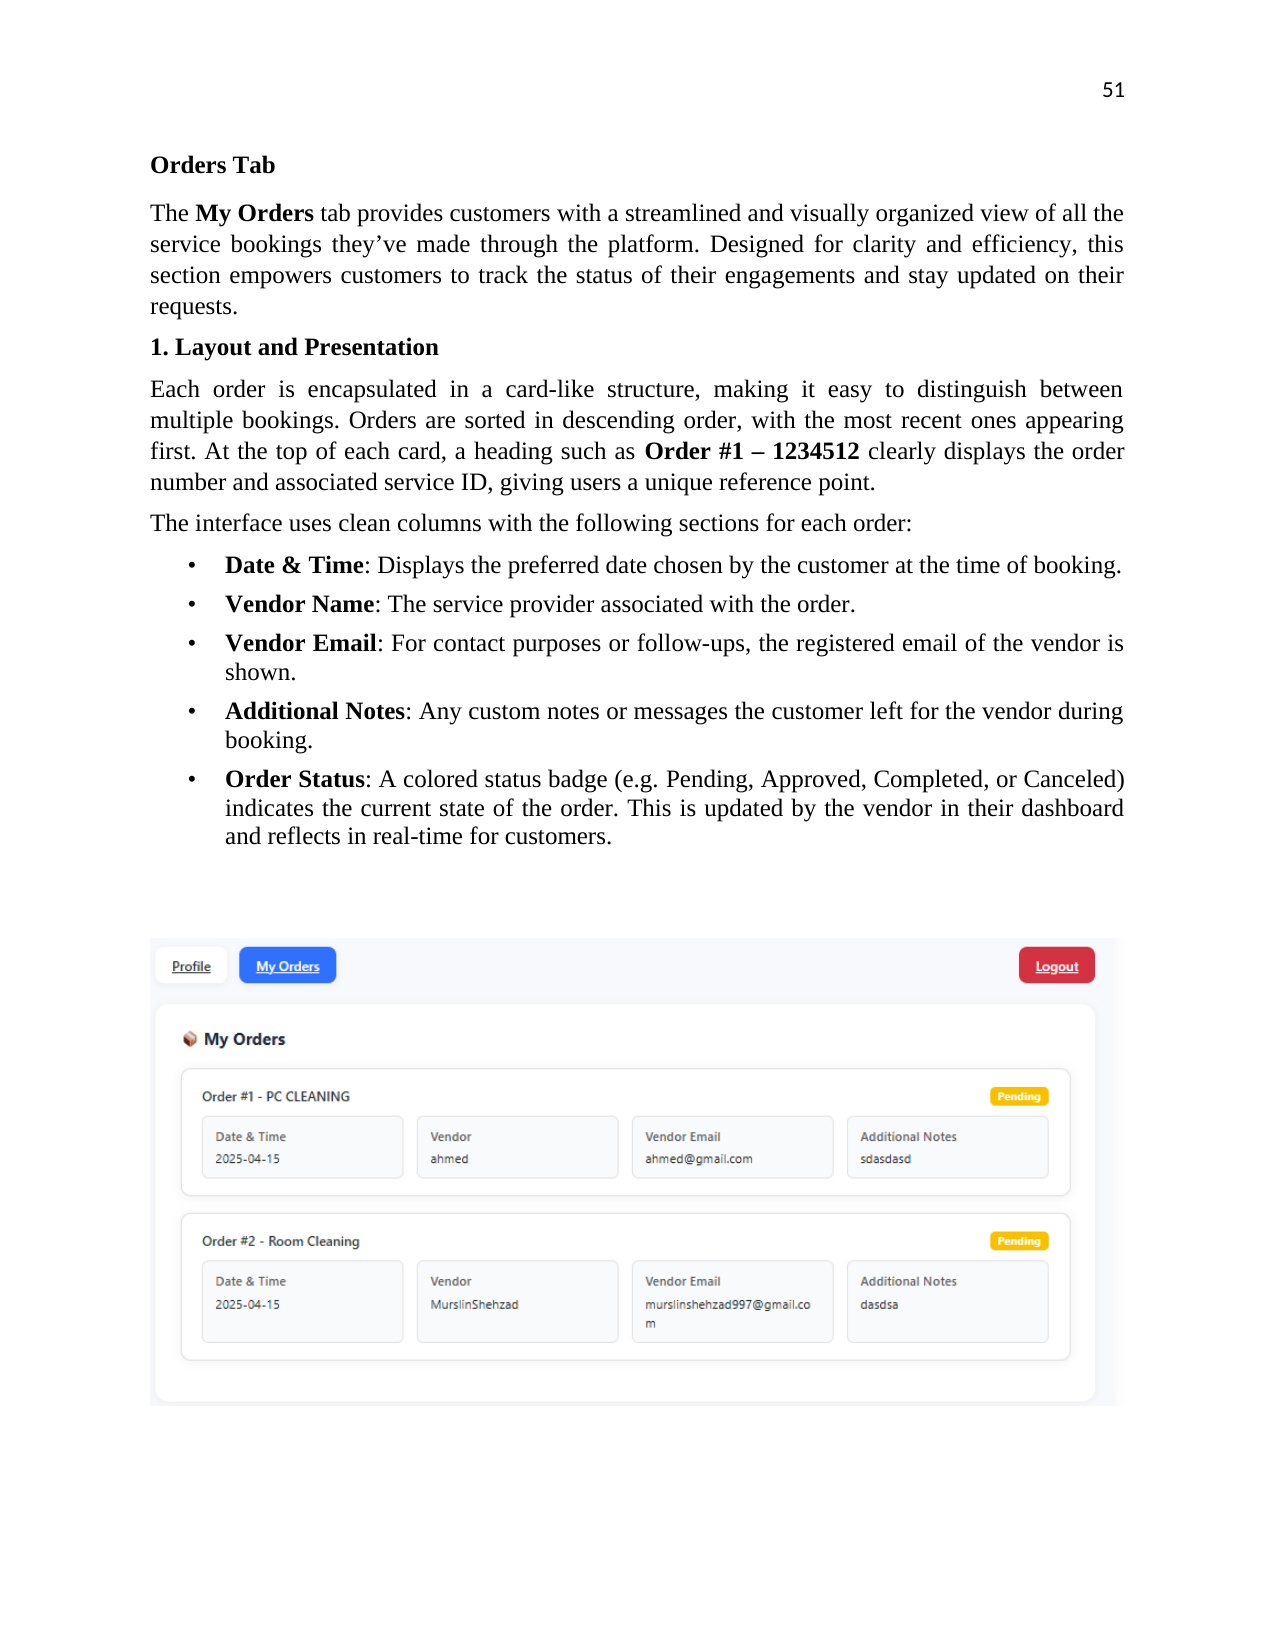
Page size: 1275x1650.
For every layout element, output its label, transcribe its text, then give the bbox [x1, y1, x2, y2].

text The My Orders tab provides customers with a streamlined and visually organized view of all the service bookings they’ve made through the platform. Designed for clarity and efficiency, this section empowers customers to track the status of their engagements and stay updated on their requests. [150, 198, 1125, 319]
list Vendor Name: The service provider associated with the order. [187, 589, 1125, 618]
list Additional Notes: Any custom notes or messages the customer left for the vendor during booking. [187, 696, 1125, 753]
text Orders Tab [150, 150, 1125, 179]
picture [150, 938, 1125, 1406]
text The interface uses clean columns with the following sections for each order: [150, 508, 1125, 537]
text 1. Layout and Presentation [150, 332, 1125, 361]
list Date & Time: Displays the preferred date chosen by the customer at the time of booking. [187, 550, 1125, 578]
text Each order is encapsulated in a card-like structure, making it easy to distinguish between multiple bookings. Orders are sorted in descending order, with the most recent ones appearing first. At the top of each card, a heading such as Order #1 – 1234512 clearly displays the order number and associated service ID, giving users a unique reference point. [150, 374, 1125, 496]
list Order Status: A colored status badge (e.g. Pending, Approved, Completed, or Canceled) indicates the current state of the order. This is updated by the vendor in their dashboard and reflects in real-time for customers. [187, 764, 1125, 850]
list Vendor Email: For contact purposes or follow-ups, the registered email of the vendor is shown. [187, 628, 1125, 686]
